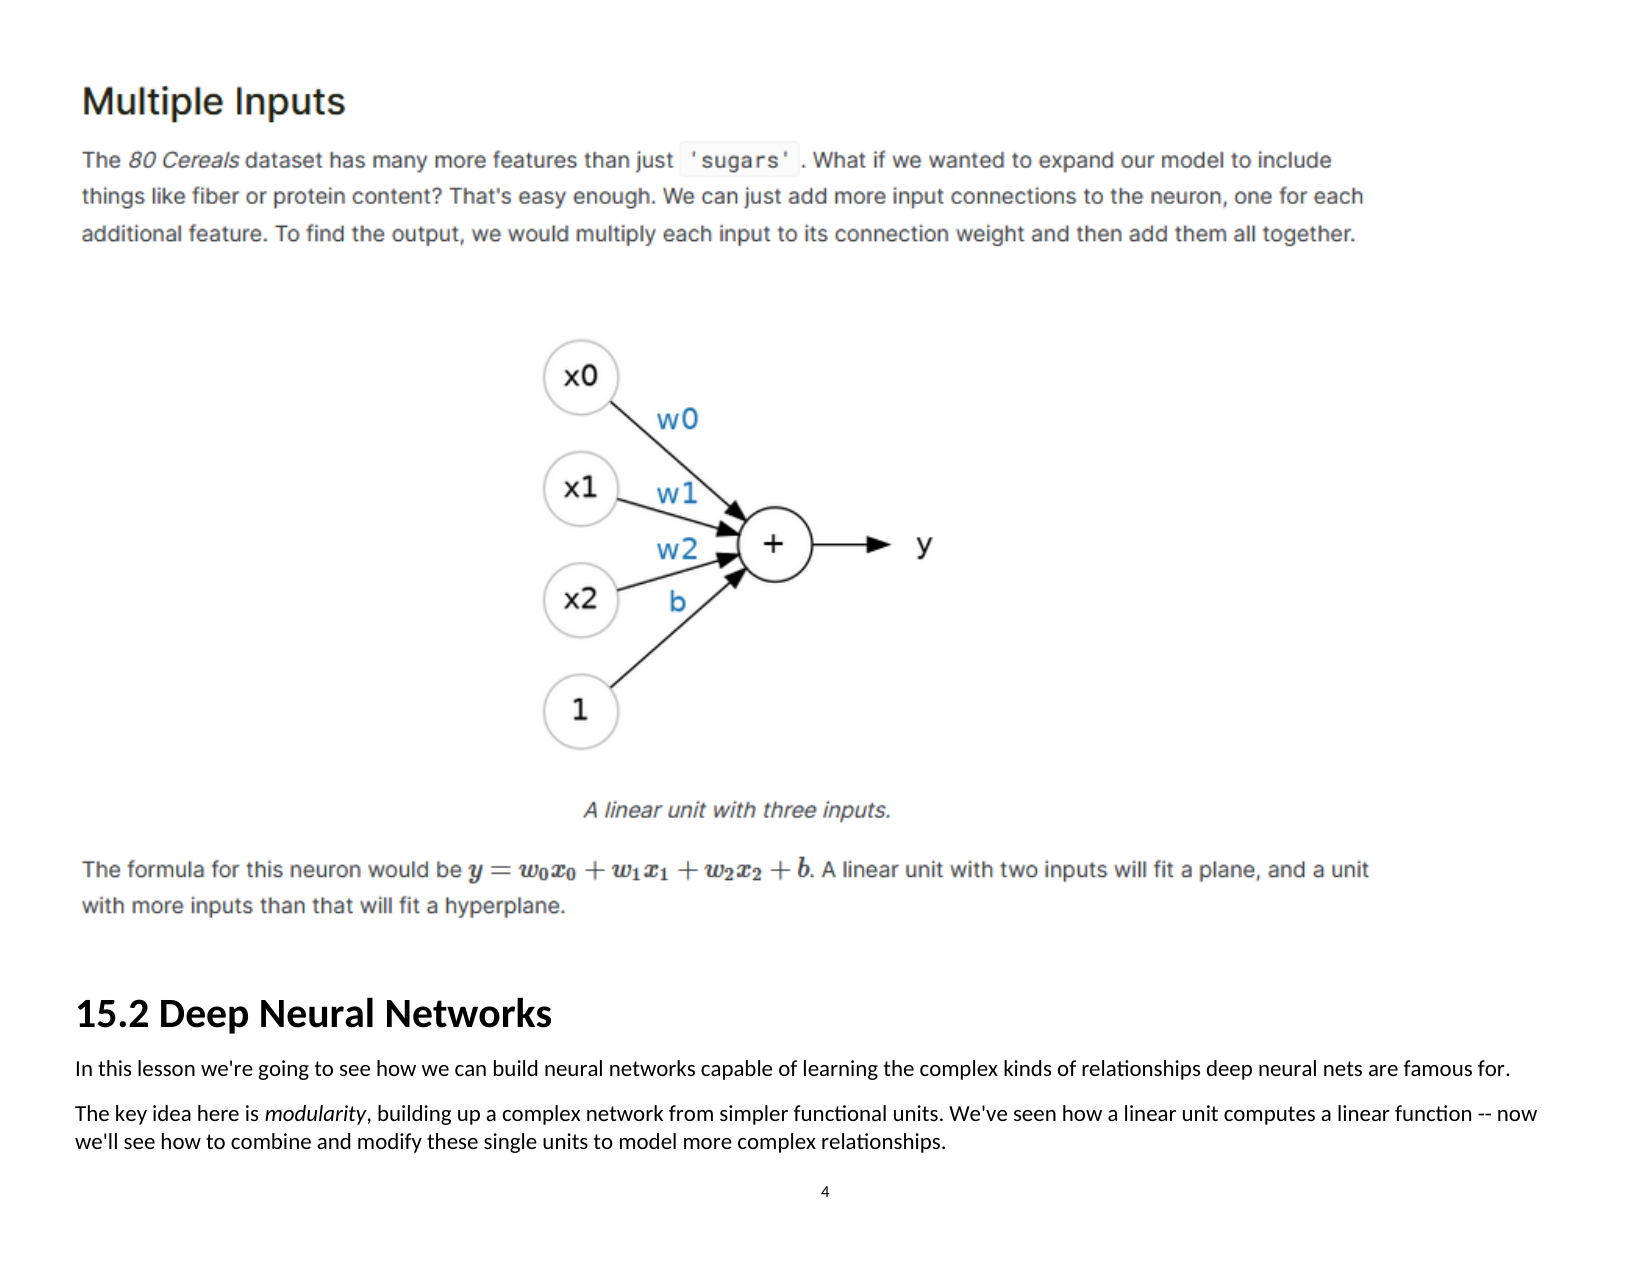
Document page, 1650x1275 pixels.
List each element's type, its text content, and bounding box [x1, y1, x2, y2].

text In this lesson we're going to see how we can build neural networks capable of learning the complex kinds of relationships deep neural nets are famous for. [75, 1054, 1575, 1082]
text 15.2 Deep Neural Networks [75, 987, 1575, 1038]
text The key idea here is modularity, building up a complex network from simpler functional units. We've seen how a linear unit computes a linear function -- now we'll see how to combine and modify these single units to model more complex relationships. [75, 1099, 1575, 1155]
picture [75, 75, 1389, 926]
